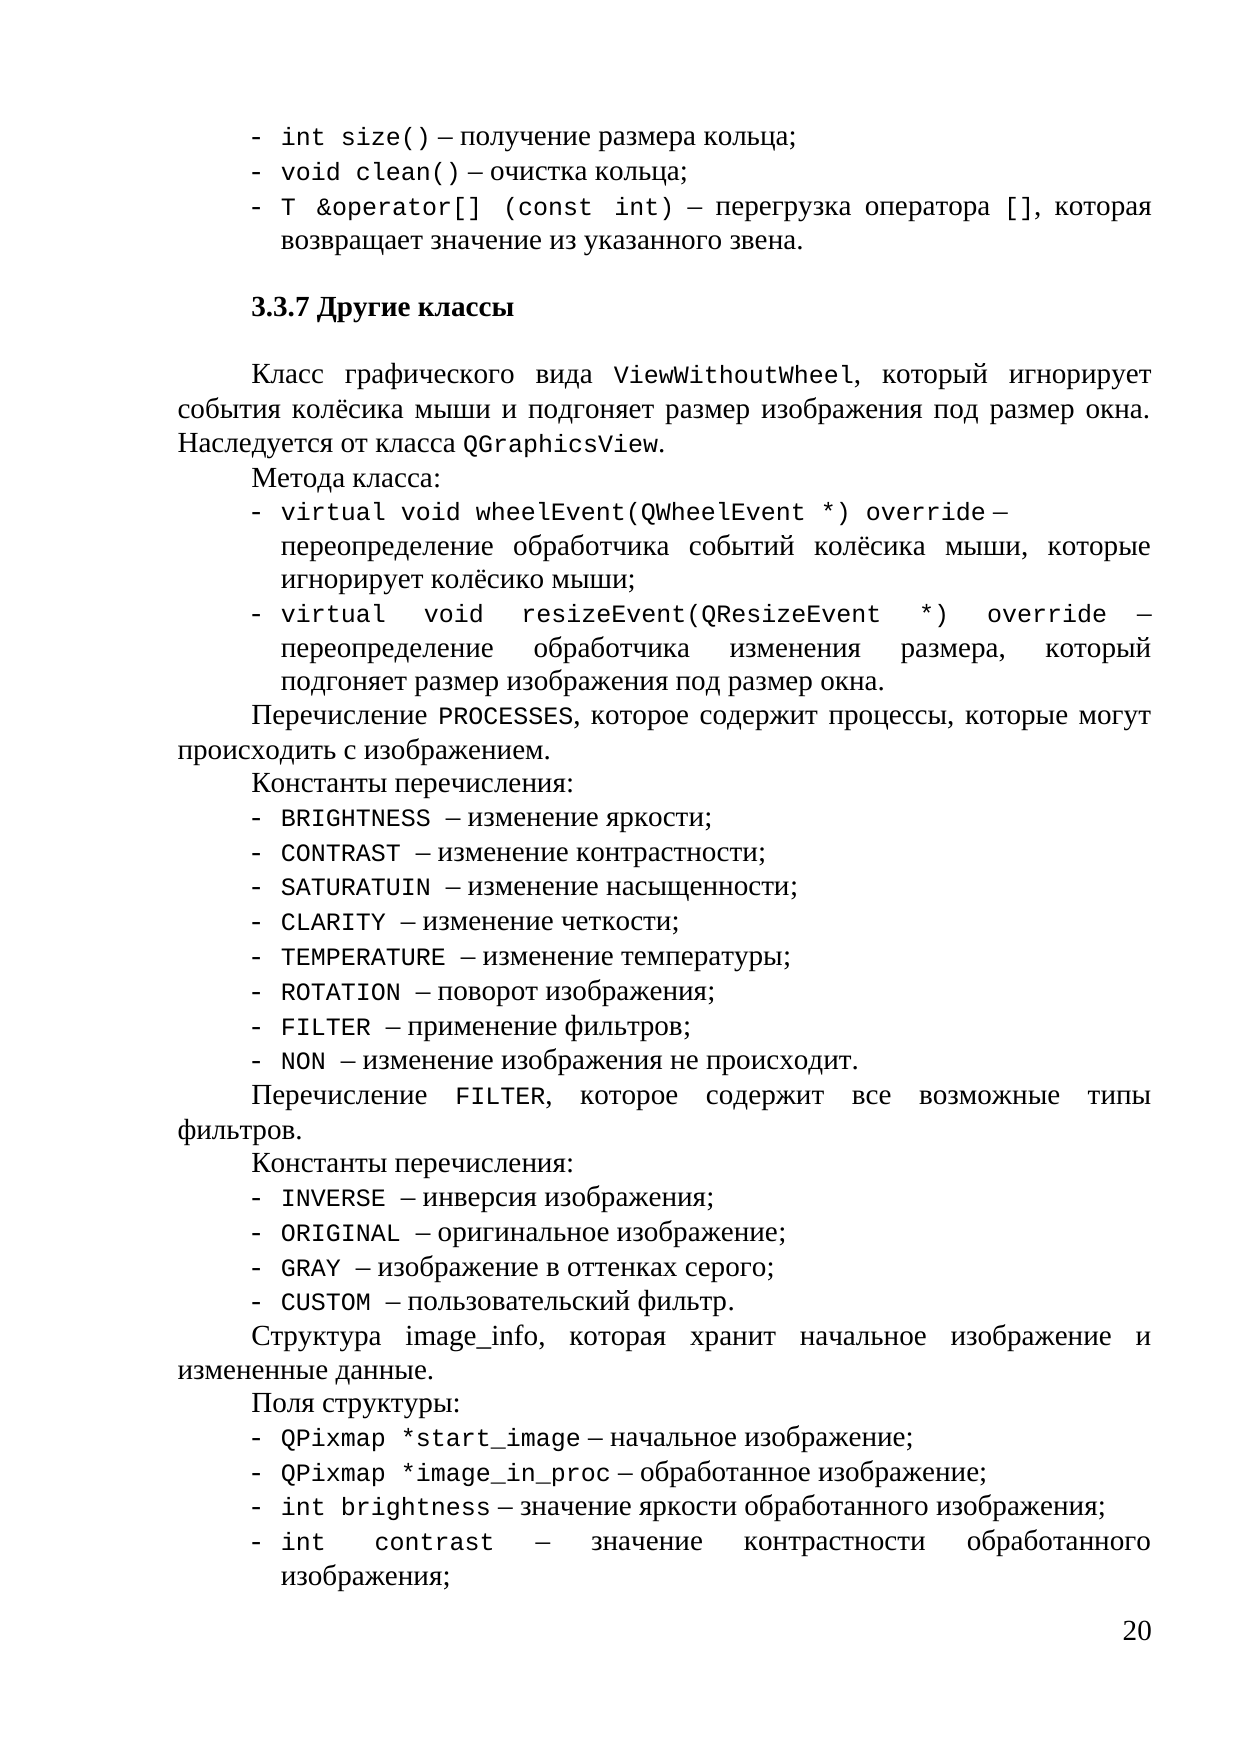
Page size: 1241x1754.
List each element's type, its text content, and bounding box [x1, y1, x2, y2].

list QPixmap *start_image – начальное изображение; [251, 1419, 1152, 1454]
text Класс графического вида ViewWithoutWheel, который игнорирует события колёсика мыши и подгоняет размер изображения под размер окна. Наследуется от класса QGraphicsView. [177, 357, 1152, 460]
text Перечисление PROCESSES, которое содержит процессы, которые могут происходить с изображением. [177, 697, 1152, 765]
list BRIGHTNESS – изменение яркости; [251, 799, 1152, 834]
text 3.3.7 Другие классы [177, 289, 1152, 323]
list T &operator[] (const int) – перегрузка оператора [], которая возвращает значение из указанного звена. [251, 188, 1152, 256]
list void clean() – очистка кольца; [251, 153, 1152, 188]
list virtual void resizeEvent(QResizeEvent *) override – переопределение обработчика изменения размера, который подгоняет размер изображения под размер окна. [251, 595, 1152, 697]
list NON – изменение изображения не происходит. [251, 1042, 1152, 1077]
list int contrast – значение контрастности обработанного изображения; [251, 1523, 1152, 1592]
list ORIGINAL – оригинальное изображение; [251, 1214, 1152, 1249]
list CUSTOM – пользовательский фильтр. [251, 1283, 1152, 1318]
text Метода класса: [177, 460, 1152, 493]
list QPixmap *image_in_proc – обработанное изображение; [251, 1454, 1152, 1488]
list SATURATUIN – изменение насыщенности; [251, 868, 1152, 903]
list ROTATION – поворот изображения; [251, 973, 1152, 1008]
list TEMPERATURE – изменение температуры; [251, 938, 1152, 973]
text Структура image_info, которая хранит начальное изображение и измененные данные. [177, 1318, 1152, 1385]
list CONTRAST – изменение контрастности; [251, 834, 1152, 868]
list virtual void wheelEvent(QWheelEvent *) override – переопределение обработчика событий колёсика мыши, которые игнорирует колёсико мыши; [251, 493, 1152, 595]
text Константы перечисления: [177, 765, 1152, 799]
list FILTER – применение фильтров; [251, 1008, 1152, 1042]
list int brightness – значение яркости обработанного изображения; [251, 1488, 1152, 1523]
text Константы перечисления: [177, 1146, 1152, 1179]
list GRAY – изображение в оттенках серого; [251, 1249, 1152, 1283]
list CLARITY – изменение четкости; [251, 903, 1152, 938]
list int size() – получение размера кольца; [251, 118, 1152, 153]
text Поля структуры: [177, 1385, 1152, 1419]
list INVERSE – инверсия изображения; [251, 1179, 1152, 1214]
text Перечисление FILTER, которое содержит все возможные типы фильтров. [177, 1077, 1152, 1146]
